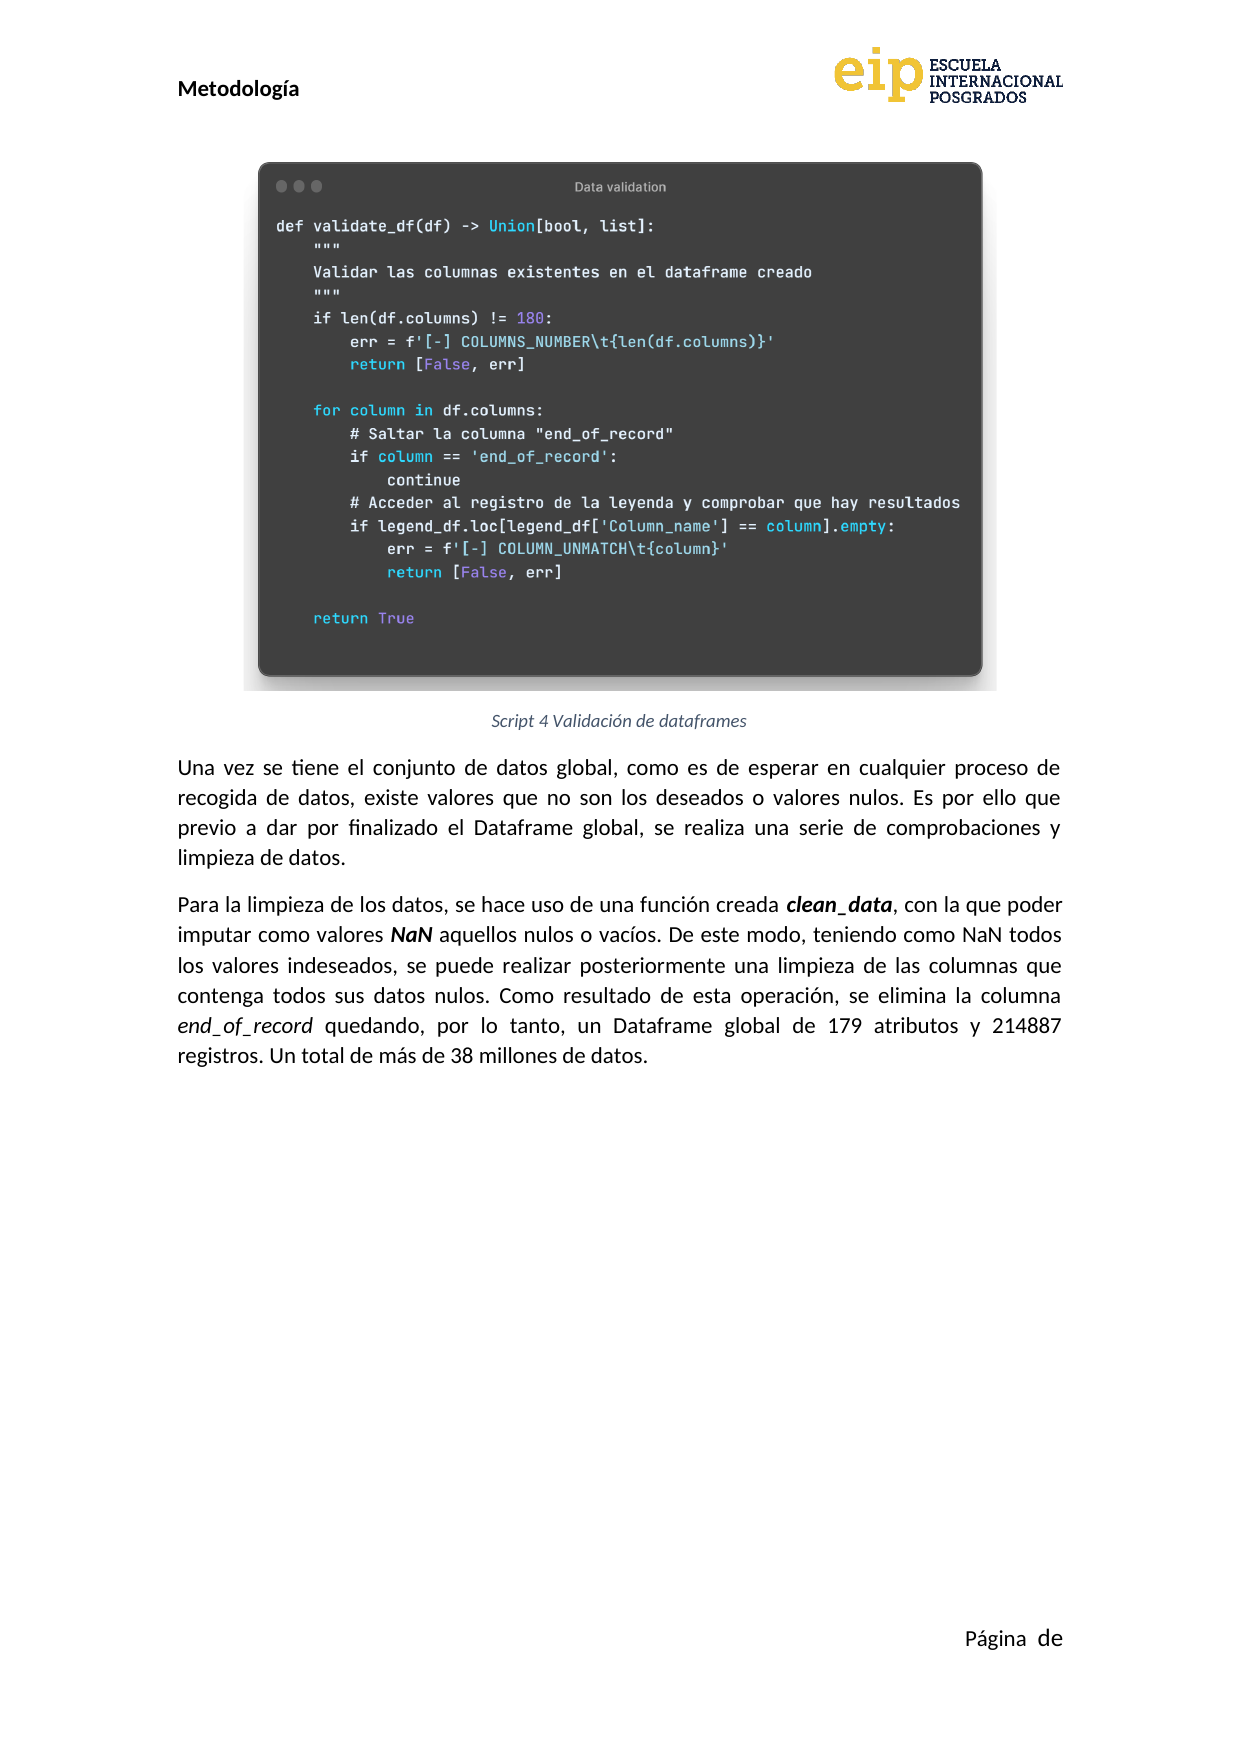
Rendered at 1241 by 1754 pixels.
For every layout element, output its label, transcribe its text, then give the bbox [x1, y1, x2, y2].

text Una vez se tiene el conjunto de datos global, como es de esperar en cualquier proceso de recogida de datos, existe valores que no son los deseados o valores nulos. Es por ello que previo a dar por finalizado el Dataframe global, se realiza una serie de comprobaciones y limpieza de datos. [177, 753, 1063, 871]
text Script 4 Validación de dataframes [177, 709, 1063, 732]
picture [834, 47, 1063, 103]
picture [243, 147, 997, 691]
text Para la limpieza de los datos, se hace uso de una función creada clean_data, con la que poder imputar como valores NaN aquellos nulos o vacíos. De este modo, teniendo como NaN todos los valores indeseados, se puede realizar posteriormente una limpieza de las columnas que contenga todos sus datos nulos. Como resultado de esta operación, se elimina la columna end_of_record quedando, por lo tanto, un Dataframe global de 179 atributos y 214887 registros. Un total de más de 38 millones de datos. [177, 890, 1063, 1069]
